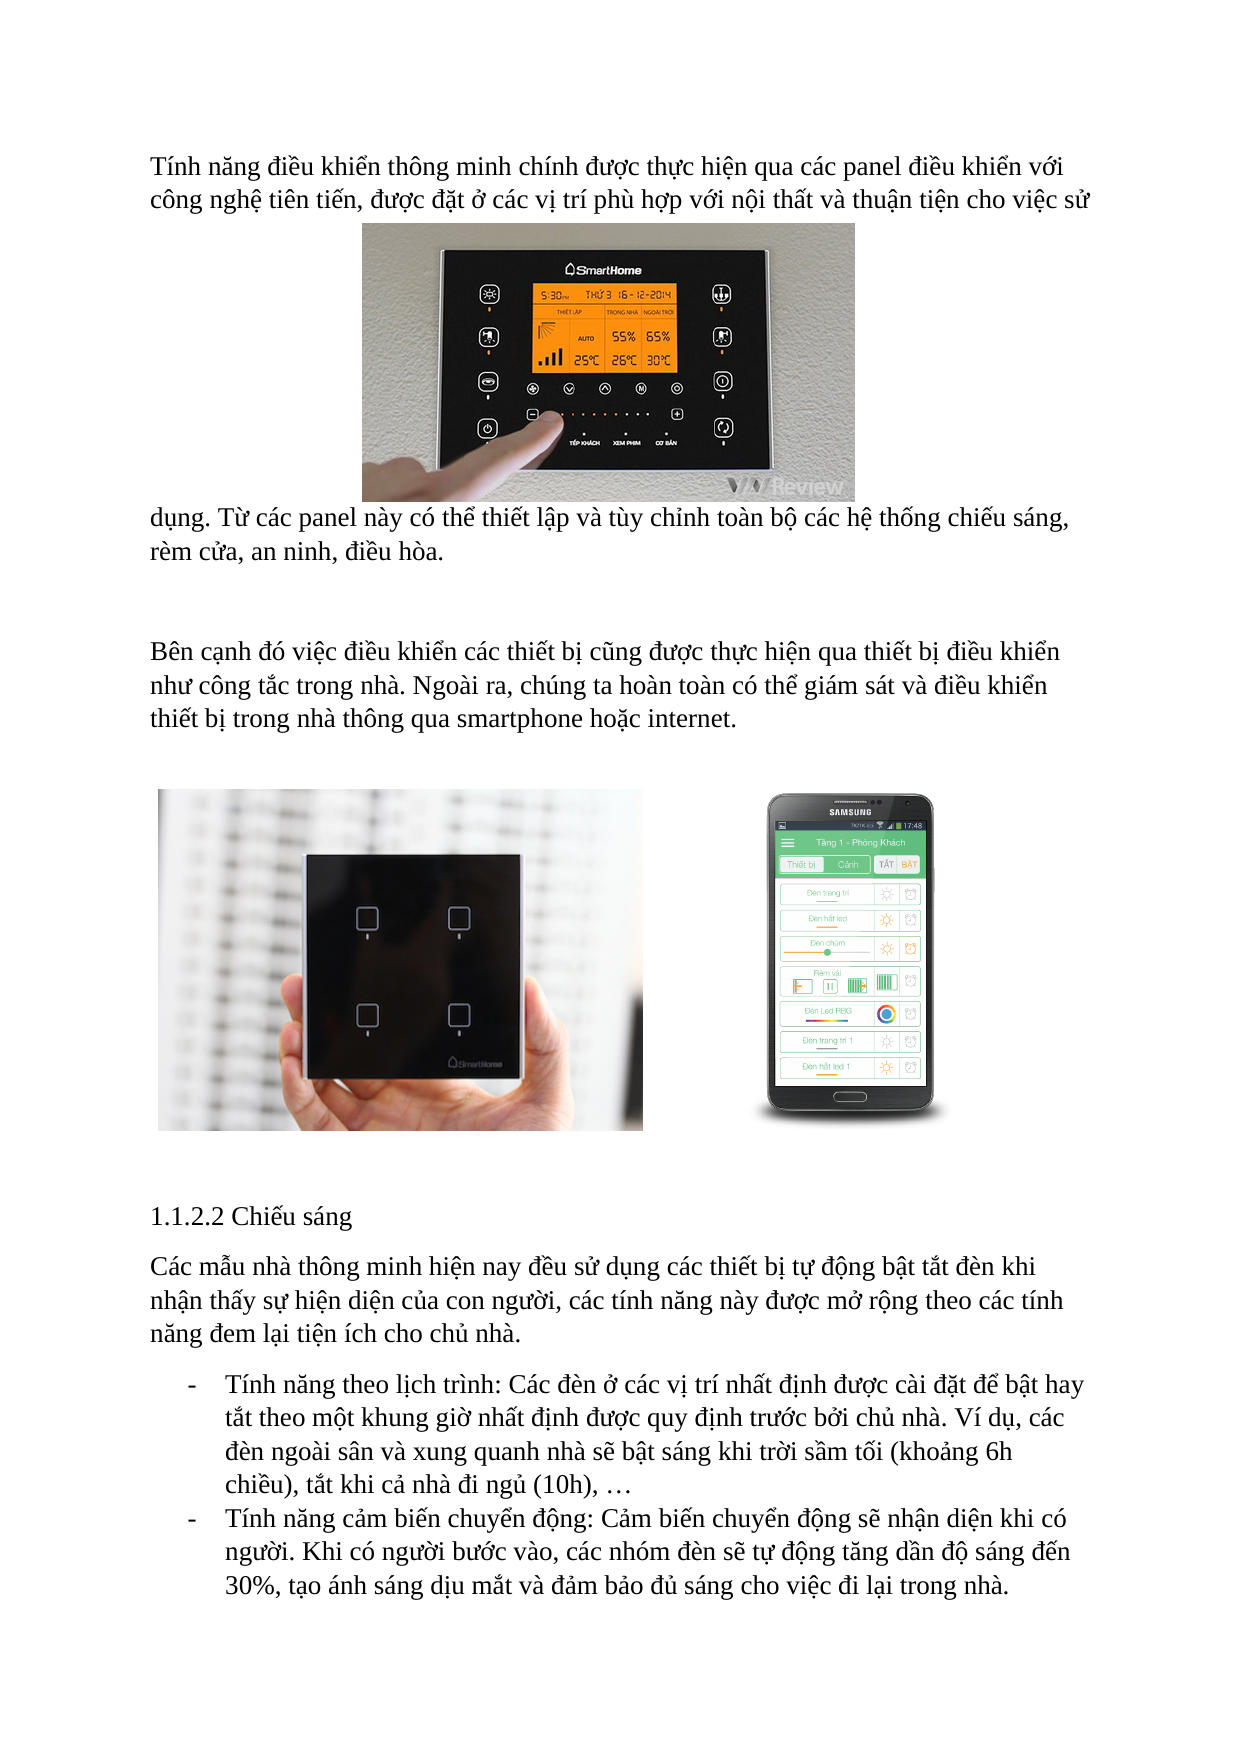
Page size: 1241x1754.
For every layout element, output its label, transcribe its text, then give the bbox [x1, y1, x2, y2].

picture [747, 793, 954, 1131]
list Tính năng cảm biến chuyển động: Cảm biến chuyển động sẽ nhận diện khi có người. Khi có người bước vào, các nhóm đèn sẽ tự động tăng dần độ sáng đến 30%, tạo ánh sáng dịu mắt và đảm bảo đủ sáng cho việc đi lại trong nhà. [187, 1502, 1090, 1600]
list Bên cạnh đó việc điều khiển các thiết bị cũng được thực hiện qua thiết bị điều khiển như công tắc trong nhà. Ngoài ra, chúng ta hoàn toàn có thể giám sát và điều khiển thiết bị trong nhà thông qua smartphone hoặc internet. [150, 635, 1090, 733]
picture [158, 789, 643, 1131]
picture [362, 223, 855, 502]
text 1.1.2.2 Chiếu sáng [150, 1200, 1090, 1231]
text Các mẫu nhà thông minh hiện nay đều sử dụng các thiết bị tự động bật tắt đèn khi nhận thấy sự hiện diện của con người, các tính năng này được mở rộng theo các tính năng đem lại tiện ích cho chủ nhà. [150, 1250, 1090, 1349]
list Tính năng theo lịch trình: Các đèn ở các vị trí nhất định được cài đặt để bật hay tắt theo một khung giờ nhất định được quy định trước bởi chủ nhà. Ví dụ, các đèn ngoài sân và xung quanh nhà sẽ bật sáng khi trời sầm tối (khoảng 6h chiều), tắt khi cả nhà đi ngủ (10h), … [187, 1368, 1090, 1499]
